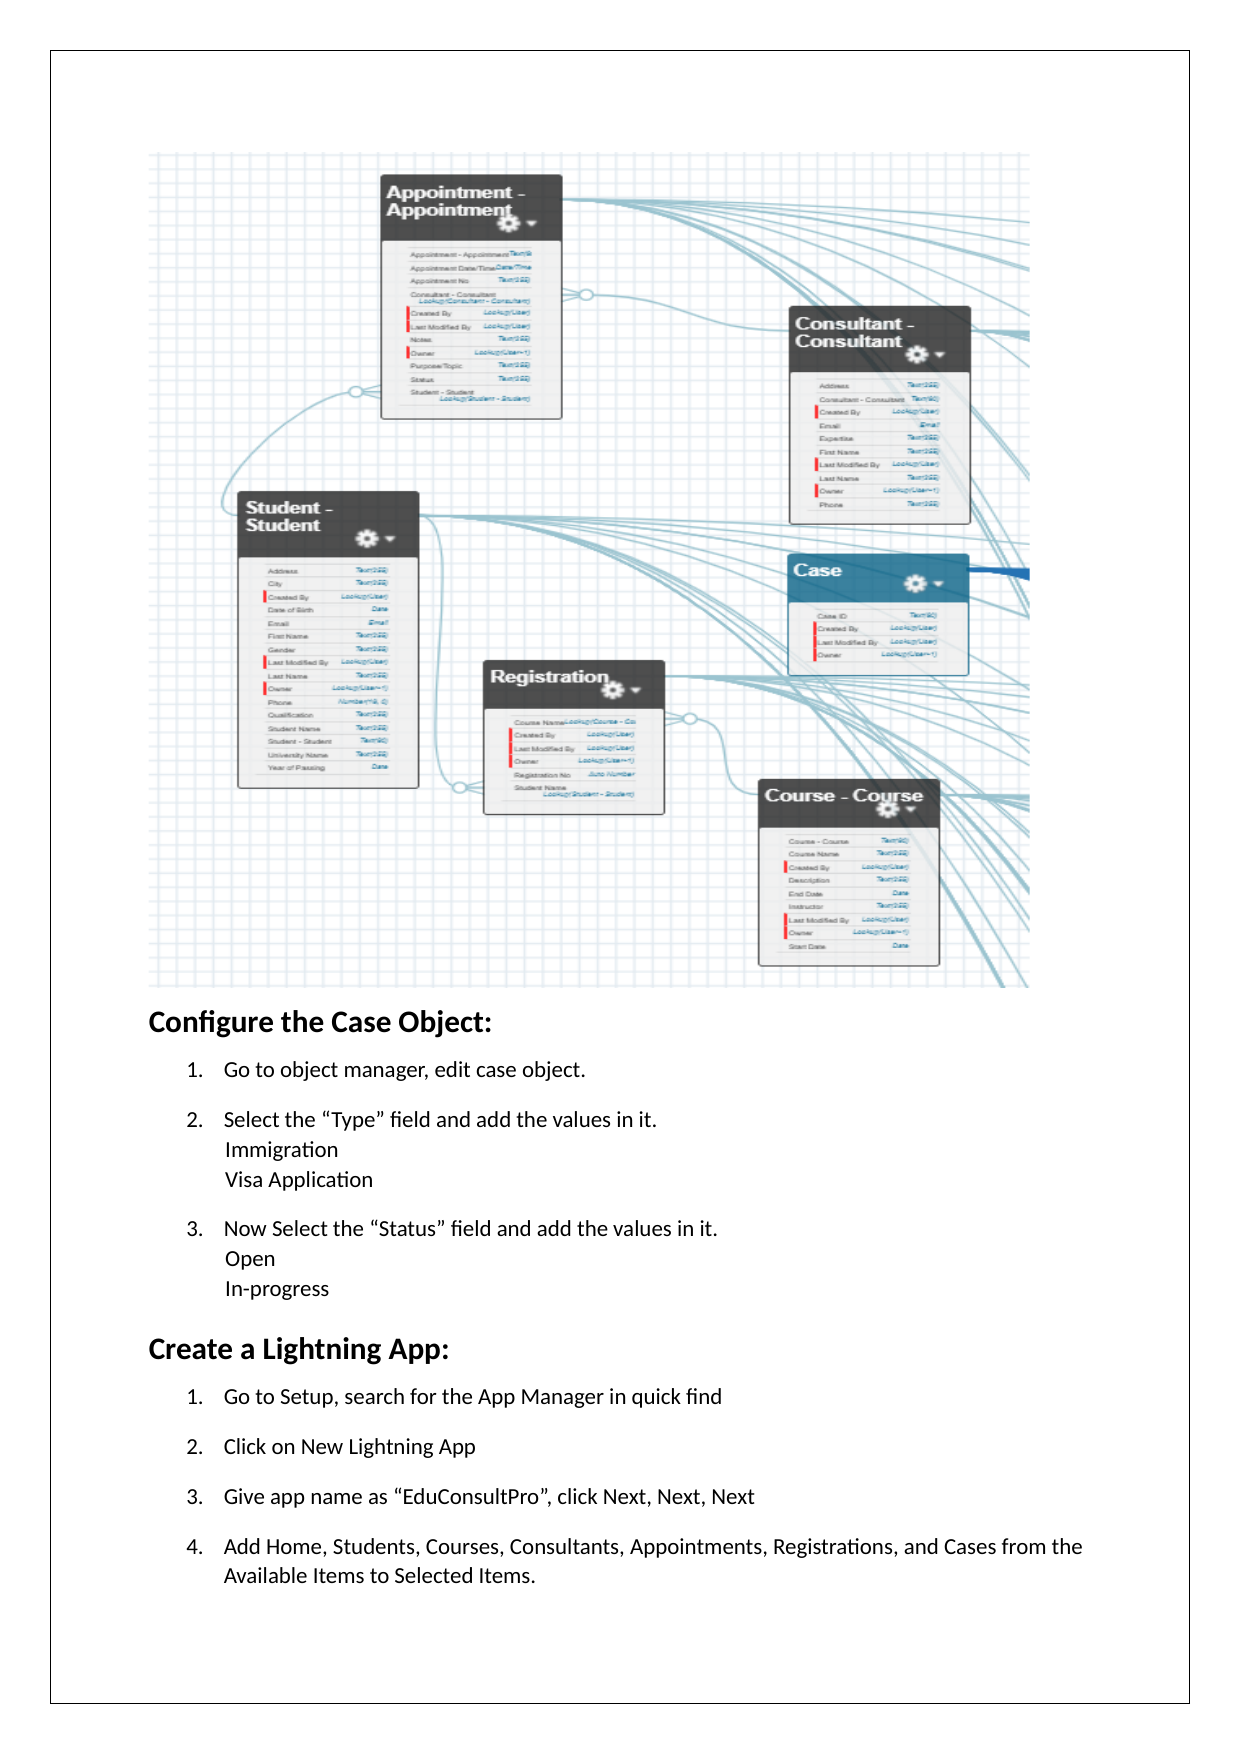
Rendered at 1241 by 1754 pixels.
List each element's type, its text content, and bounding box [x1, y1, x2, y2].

list Go to object manager, edit case object. [186, 1055, 1091, 1083]
text In-progress [225, 1274, 1091, 1303]
list Select the “Type” field and add the values in it. [186, 1105, 1091, 1133]
picture [148, 152, 1030, 988]
list Add Home, Students, Courses, Consultants, Appointments, Registrations, and Cases from the Available Items to Selected Items. [186, 1532, 1091, 1590]
text Configure the Case Object: [148, 1002, 1102, 1040]
list Go to Setup, search for the App Manager in quick find [186, 1382, 1091, 1410]
list Give app name as “EduConsultPro”, click Next, Next, Next [186, 1482, 1091, 1510]
list Click on New Lightning App [186, 1432, 1091, 1460]
text Open [225, 1244, 1091, 1273]
list Now Select the “Status” field and add the values in it. [186, 1214, 1091, 1243]
text Visa Application [225, 1165, 1091, 1193]
text Create a Lightning App: [148, 1329, 1102, 1367]
text Immigration [225, 1135, 1091, 1163]
